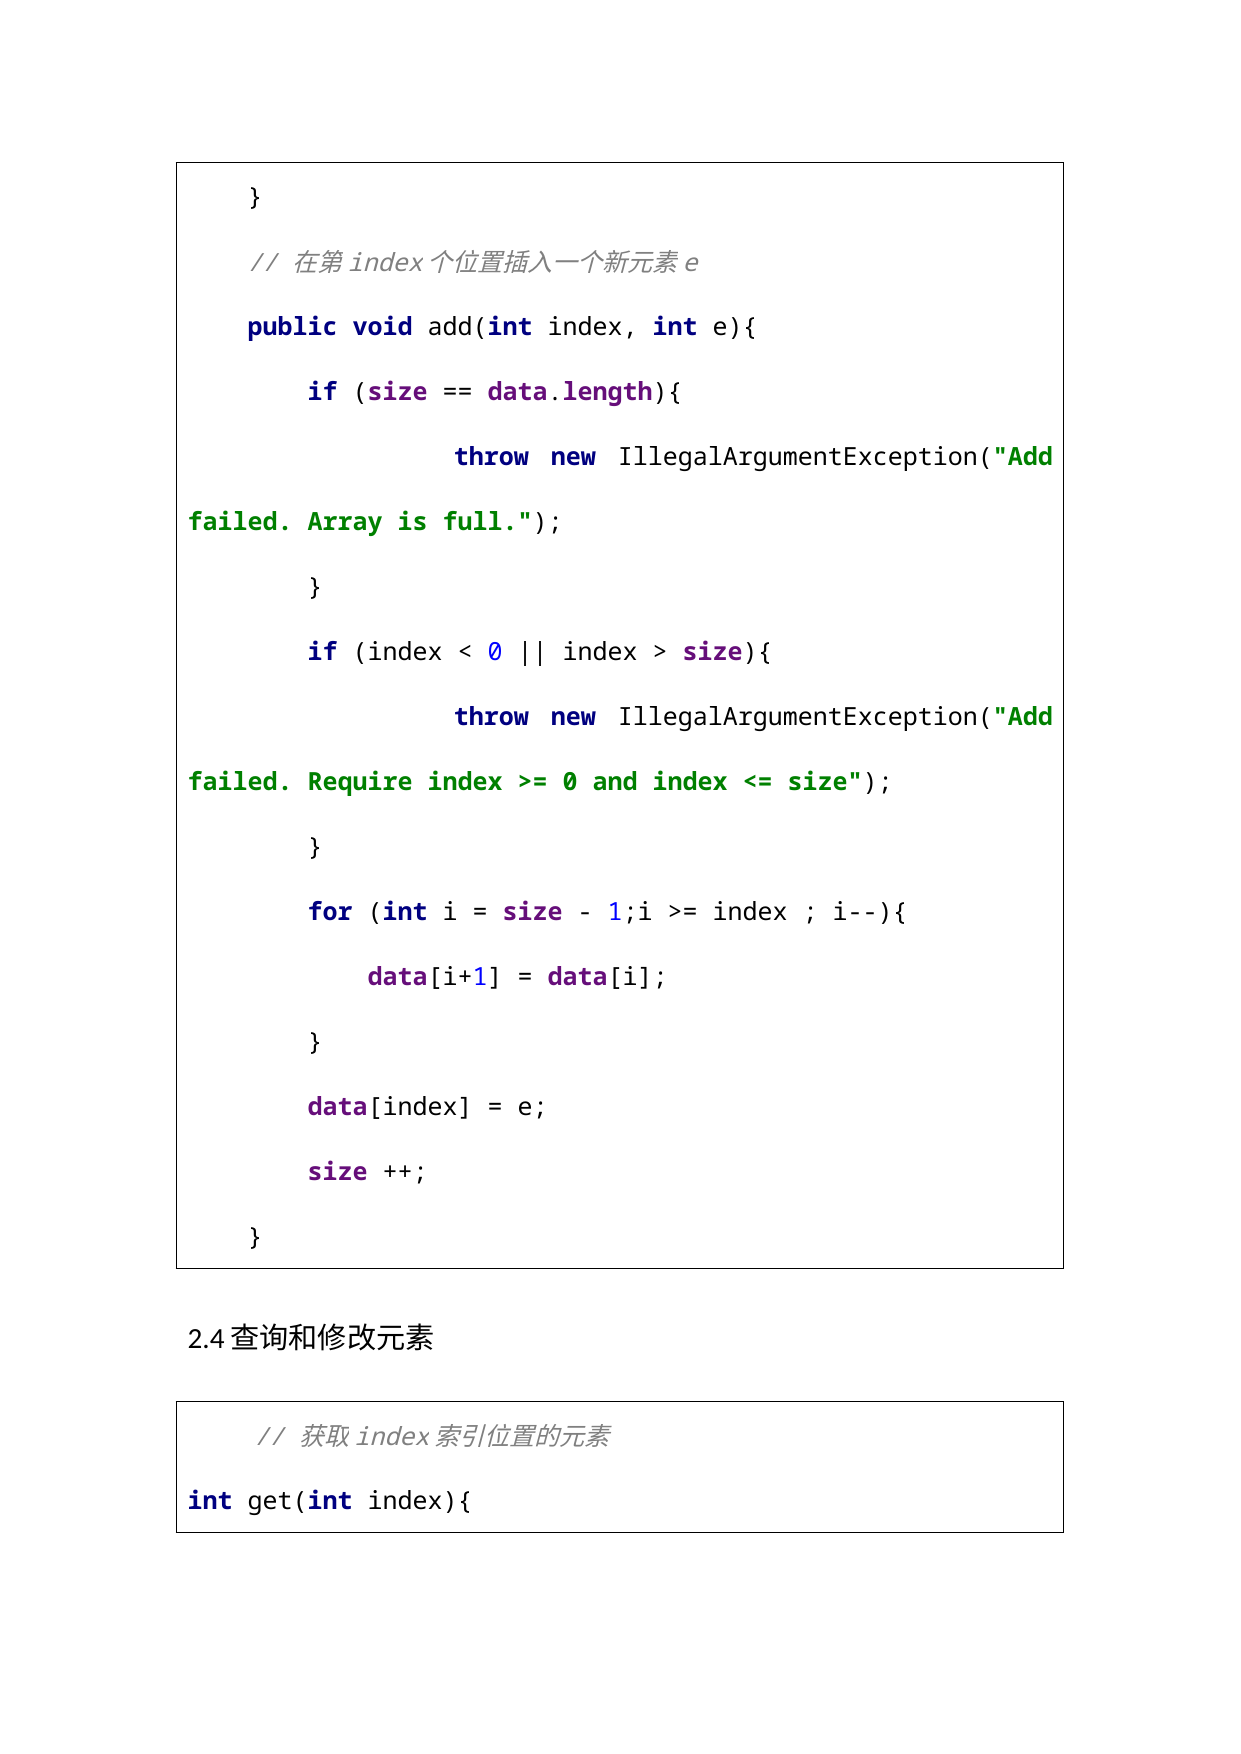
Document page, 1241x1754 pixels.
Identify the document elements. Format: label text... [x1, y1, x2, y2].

subtitle 2.4查询和修改元素 [187, 1304, 1053, 1369]
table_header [177, 163, 1063, 1268]
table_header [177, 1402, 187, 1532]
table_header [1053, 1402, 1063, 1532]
